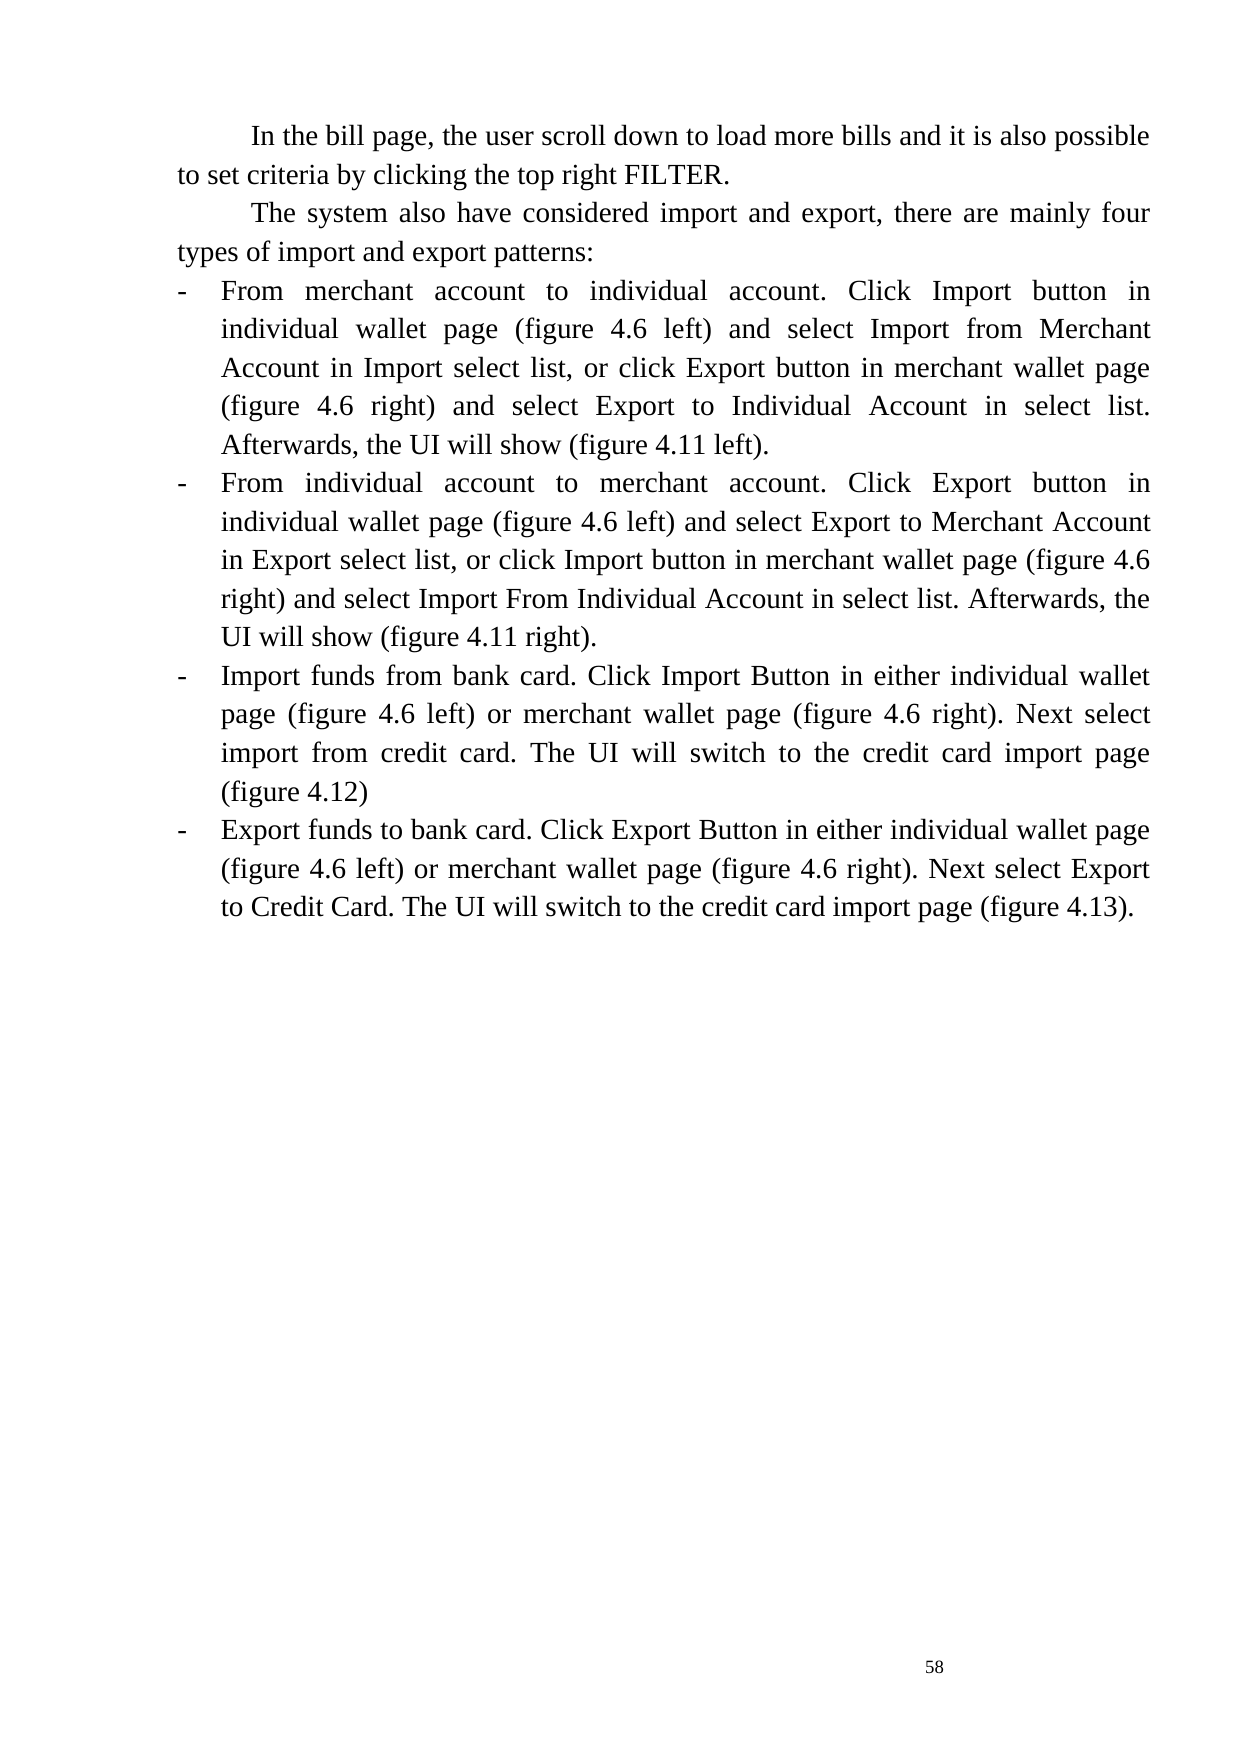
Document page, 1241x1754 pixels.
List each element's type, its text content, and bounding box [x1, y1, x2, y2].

text In the bill page, the user scroll down to load more bills and it is also possible to set criteria by clicking the top right FILTER. [177, 118, 1152, 191]
list Import funds from bank card. Click Import Button in either individual wallet page (figure 4.6 left) or merchant wallet page (figure 4.6 right). Next select import from credit card. The UI will switch to the credit card import page (figure 4.12) [177, 658, 1152, 807]
list From merchant account to individual account. Click Import button in individual wallet page (figure 4.6 left) and select Import from Merchant Account in Import select list, or click Export button in merchant wallet page (figure 4.6 right) and select Export to Individual Account in select list. Afterwards, the UI will show (figure 4.11 left). [177, 273, 1152, 460]
text The system also have considered import and export, there are mainly four types of import and export patterns: [177, 196, 1152, 268]
list Export funds to bank card. Click Export Button in either individual wallet page (figure 4.6 left) or merchant wallet page (figure 4.6 right). Next select Export to Credit Card. The UI will switch to the credit card import page (figure 4.13). [177, 812, 1152, 923]
list From individual account to merchant account. Click Export button in individual wallet page (figure 4.6 left) and select Export to Merchant Account in Export select list, or click Import button in merchant wallet page (figure 4.6 right) and select Import From Individual Account in select list. Afterwards, the UI will show (figure 4.11 right). [177, 465, 1152, 653]
